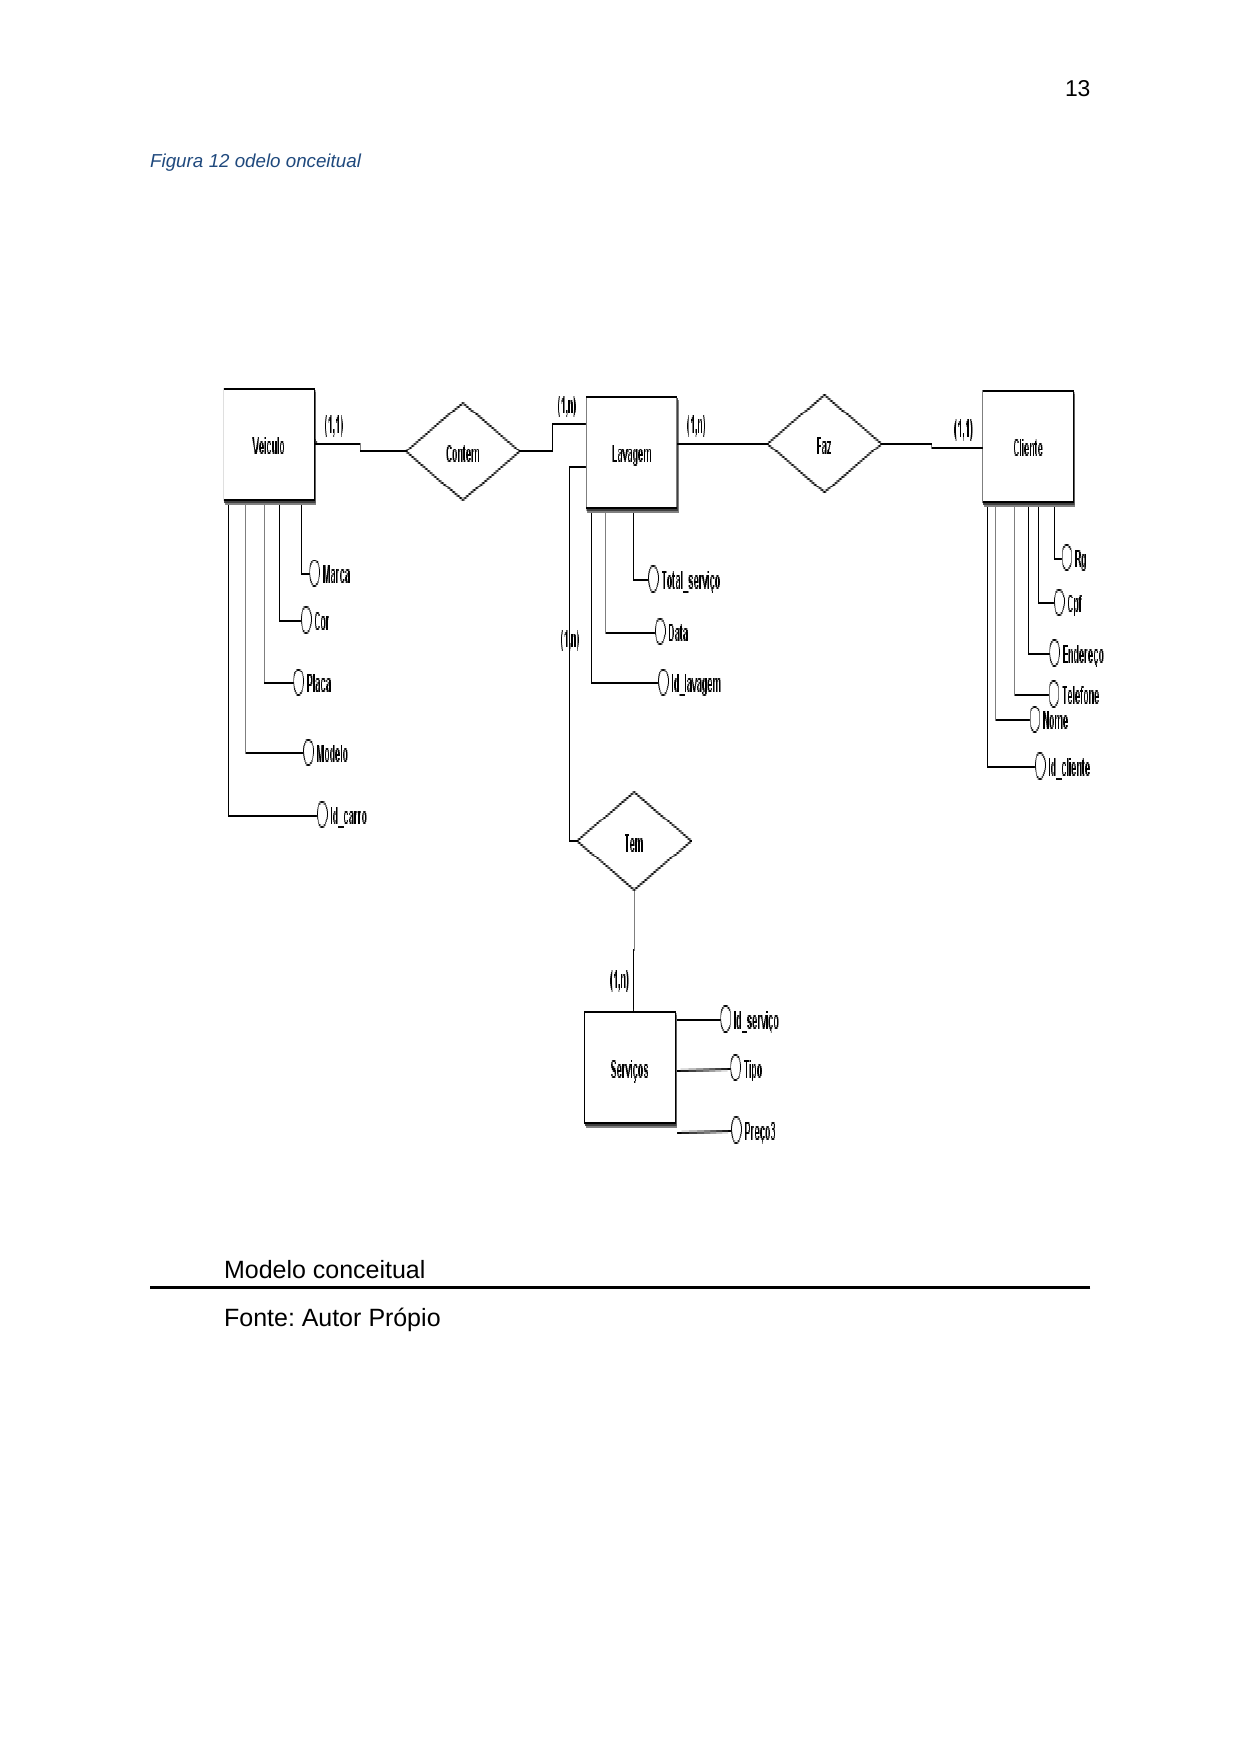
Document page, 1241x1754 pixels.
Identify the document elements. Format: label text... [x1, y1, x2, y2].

picture [223, 192, 1110, 1152]
text Fonte: Autor Própio [150, 1303, 1090, 1332]
text Modelo conceitual [150, 1255, 1090, 1286]
